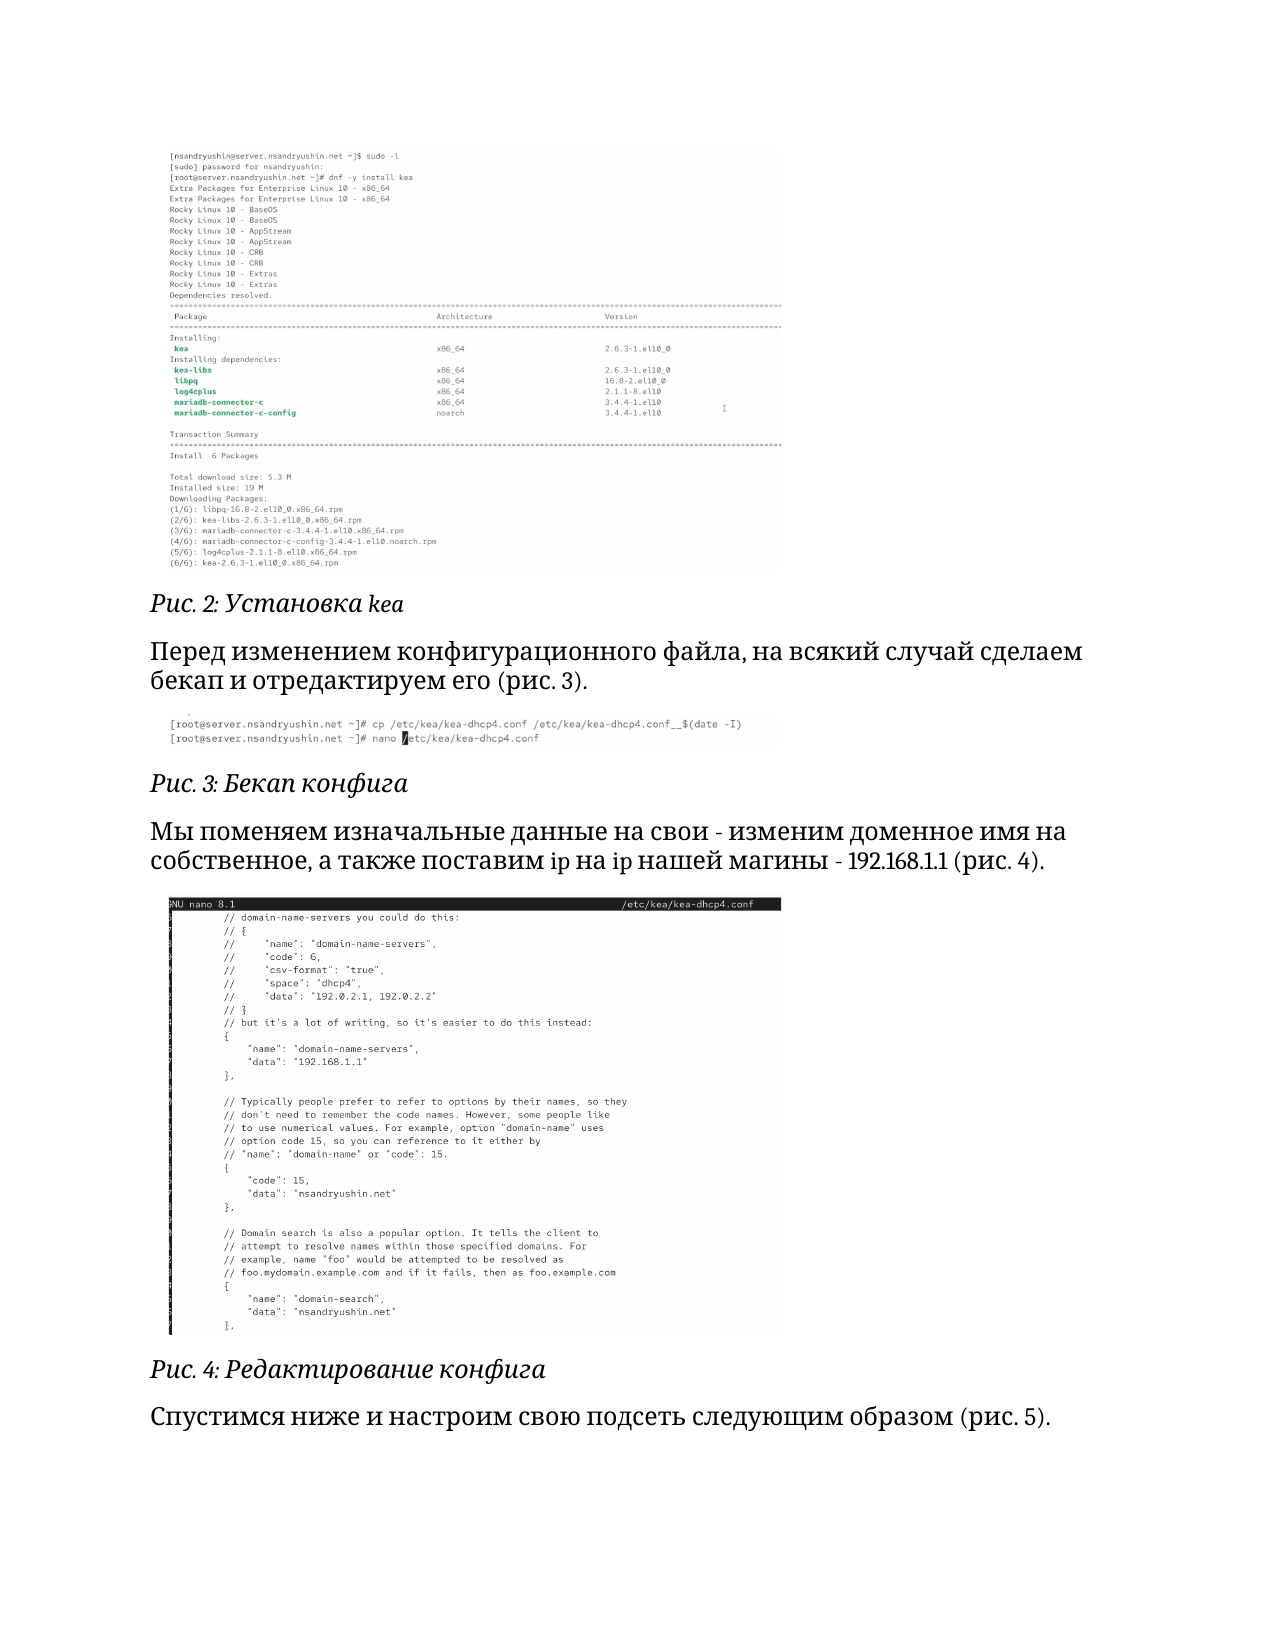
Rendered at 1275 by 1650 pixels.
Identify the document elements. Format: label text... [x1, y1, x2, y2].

text Рис. 4: Редактирование конфига [150, 1356, 1125, 1384]
picture [168, 894, 782, 1335]
picture [168, 150, 782, 570]
text Спустимся ниже и настроим свою подсеть следующим образом (рис. 5). [150, 1403, 1125, 1432]
text Перед изменением конфигурационного файла, на всякий случай сделаем бекап и отредактируем его (рис. 3). [150, 638, 1125, 695]
text Мы поменяем изначальные данные на свои - изменим доменное имя на собственное, а также поставим ip на ip нашей магины - 192.168.1.1 (рис. 4). [150, 818, 1125, 875]
picture [168, 714, 782, 750]
text Рис. 2: Установка kea [150, 590, 1125, 619]
text Рис. 3: Бекап конфига [150, 770, 1125, 799]
